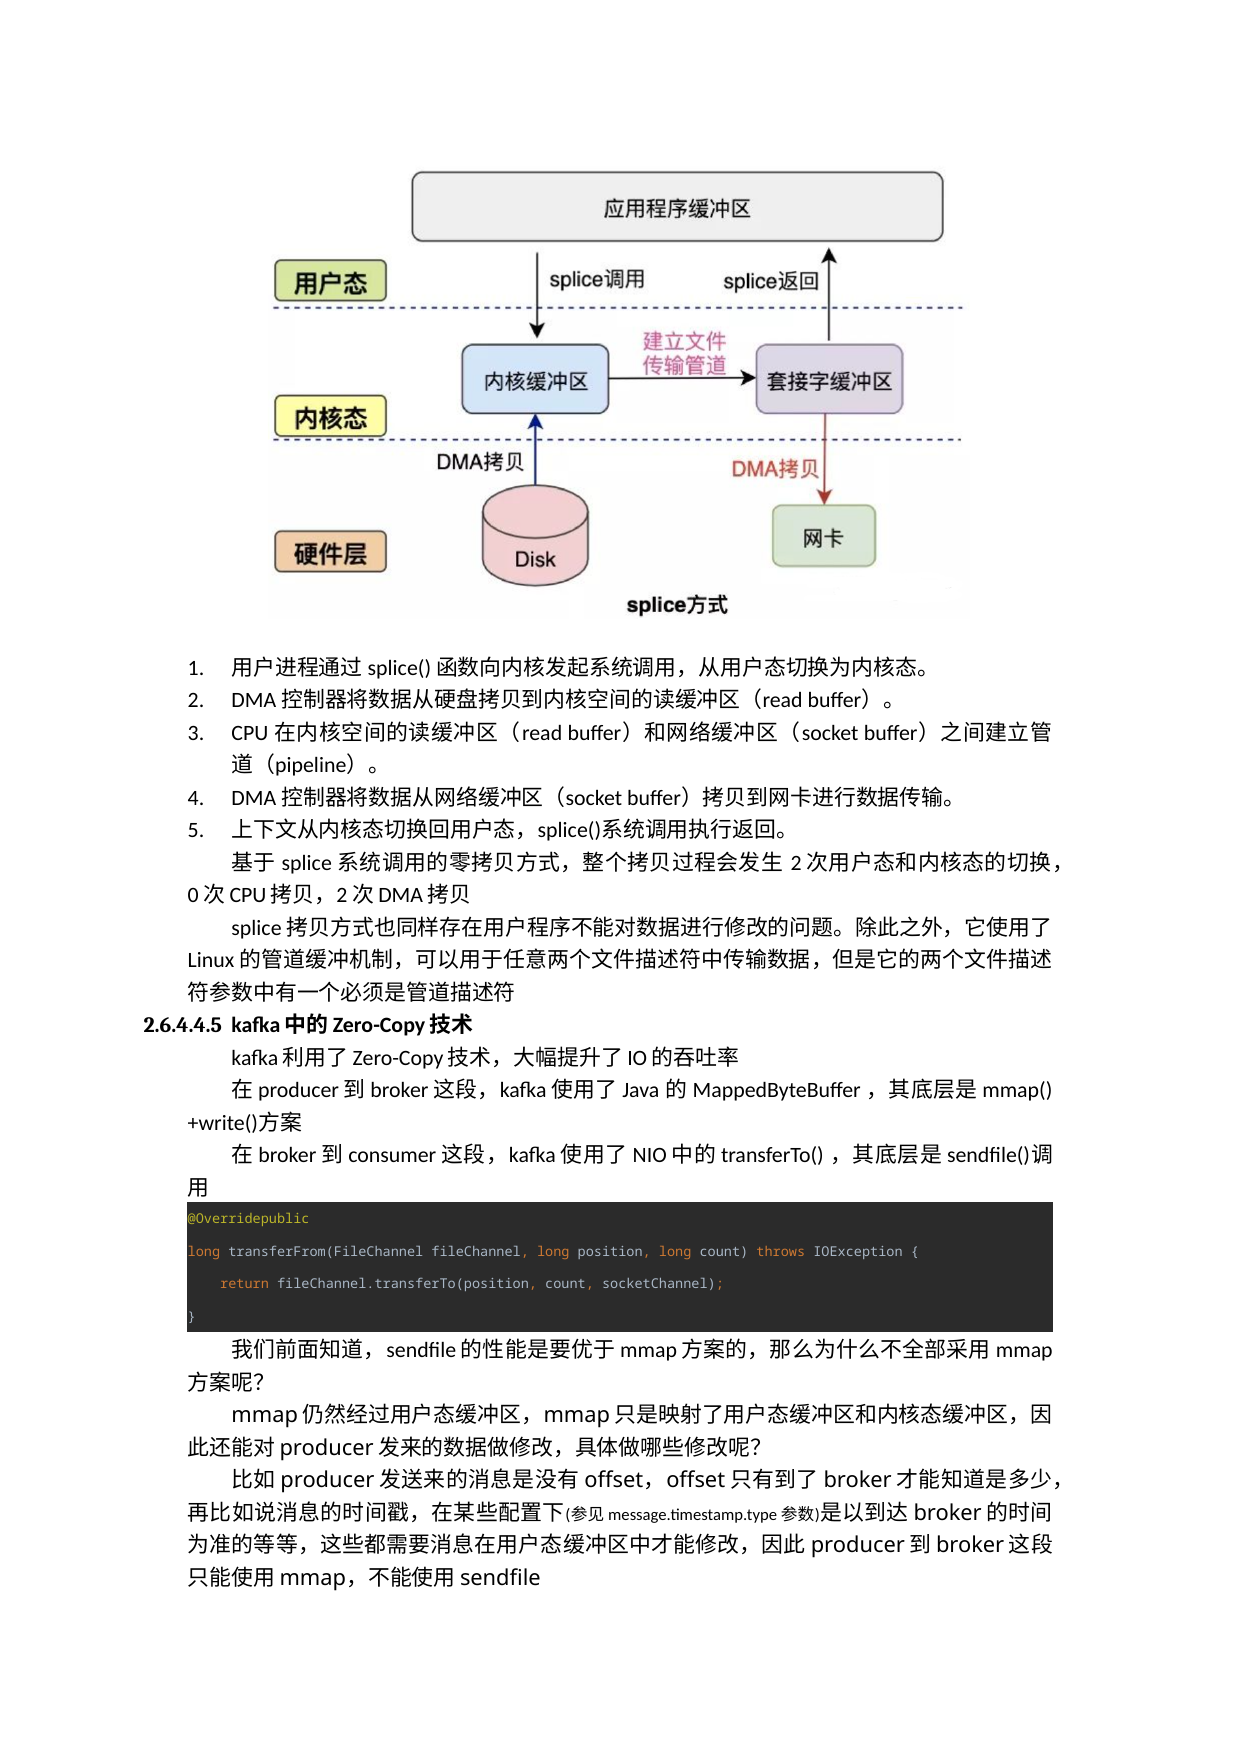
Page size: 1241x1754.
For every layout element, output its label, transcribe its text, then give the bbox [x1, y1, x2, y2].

list 用户进程通过 splice() 函数向内核发起系统调用，从用户态切换为内核态。 [187, 649, 1053, 682]
list CPU 在内核空间的读缓冲区（read buffer）和网络缓冲区（socket buffer）之间建立管道（pipeline）。 [187, 714, 1053, 779]
list DMA 控制器将数据从硬盘拷贝到内核空间的读缓冲区（read buffer）。 [187, 682, 1053, 714]
text 比如producer发送来的消息是没有offset，offset只有到了broker才能知道是多少，再比如说消息的时间戳，在某些配置下(参见message.timestamp.type参数)是以到达broker的时间为准的等等，这些都需要消息在用户态缓冲区中才能修改，因此producer到broker这段只能使用mmap，不能使用sendfile [187, 1462, 1053, 1592]
text kafka中的Zero-Copy技术 [143, 1007, 1053, 1039]
text 在broker到consumer这段，kafka使用了NIO中的transferTo() ，其底层是sendfile()调用 [187, 1137, 1053, 1202]
text 在producer到broker这段，kafka使用了Java 的 MappedByteBuffer ，其底层是mmap()+write()方案 [187, 1072, 1053, 1137]
text 基于 splice 系统调用的零拷贝方式，整个拷贝过程会发生 2次用户态和内核态的切换，0次CPU拷贝，2次DMA拷贝 [187, 844, 1053, 909]
text splice 拷贝方式也同样存在用户程序不能对数据进行修改的问题。除此之外，它使用了 Linux 的管道缓冲机制，可以用于任意两个文件描述符中传输数据，但是它的两个文件描述符参数中有一个必须是管道描述符 [187, 909, 1053, 1007]
picture [267, 162, 973, 620]
text @Overridepublic long transferFrom(FileChannel fileChannel, long position, long count) throws IOException { return fileChannel.transferTo(position, count, socketChannel); } [187, 1202, 1053, 1332]
list 上下文从内核态切换回用户态，splice()系统调用执行返回。 [187, 812, 1053, 844]
text mmap仍然经过用户态缓冲区，mmap只是映射了用户态缓冲区和内核态缓冲区，因此还能对producer发来的数据做修改，具体做哪些修改呢？ [187, 1397, 1053, 1462]
text 我们前面知道，sendfile的性能是要优于mmap方案的，那么为什么不全部采用mmap方案呢？ [187, 1332, 1053, 1397]
text kafka利用了Zero-Copy技术，大幅提升了IO的吞吐率 [187, 1039, 1053, 1072]
list DMA 控制器将数据从网络缓冲区（socket buffer）拷贝到网卡进行数据传输。 [187, 779, 1053, 812]
